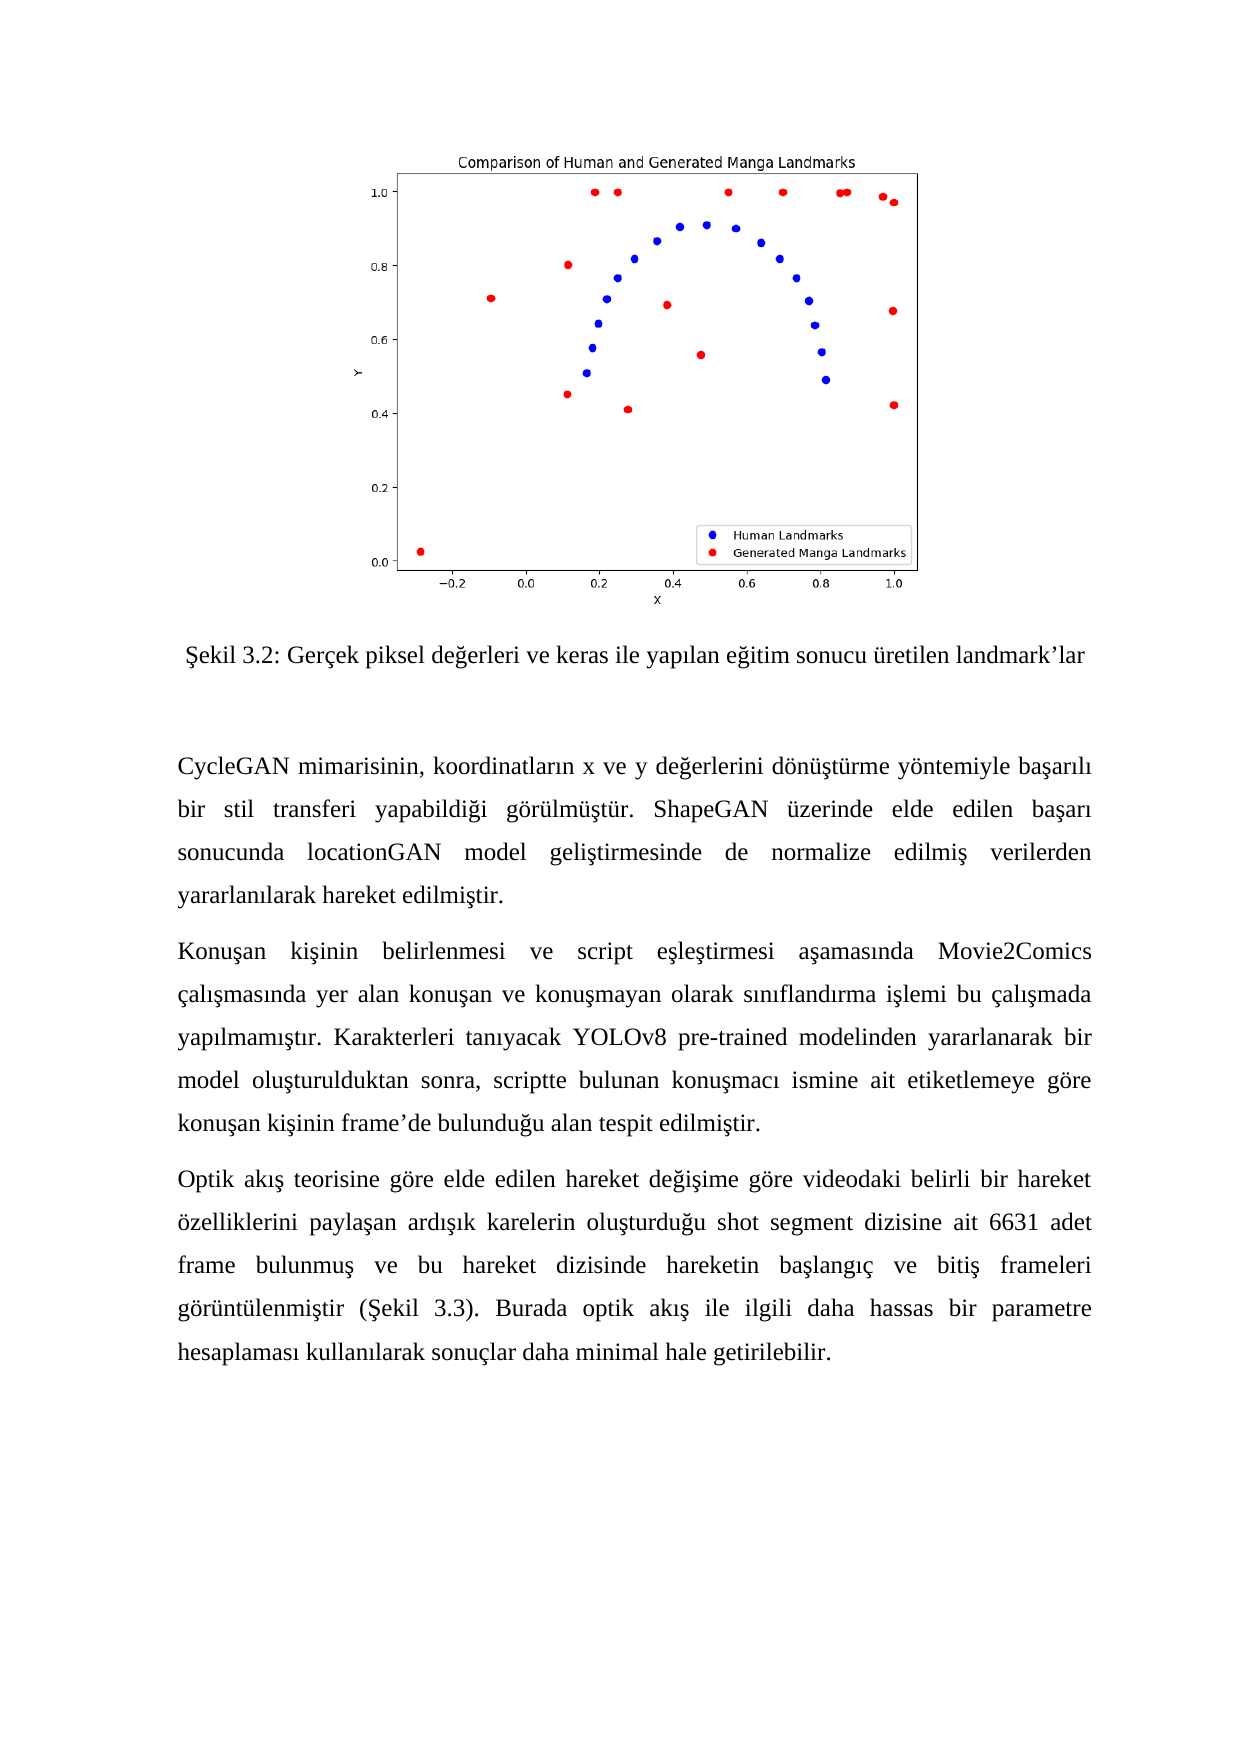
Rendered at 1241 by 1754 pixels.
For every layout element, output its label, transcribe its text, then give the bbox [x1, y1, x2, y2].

text CycleGAN mimarisinin, koordinatların x ve y değerlerini dönüştürme yöntemiyle başarılı bir stil transferi yapabildiği görülmüştür. ShapeGAN üzerinde elde edilen başarı sonucunda locationGAN model geliştirmesinde de normalize edilmiş verilerden yararlanılarak hareket edilmiştir. [177, 751, 1092, 909]
text Konuşan kişinin belirlenmesi ve script eşleştirmesi aşamasında Movie2Comics çalışmasında yer alan konuşan ve konuşmayan olarak sınıflandırma işlemi bu çalışmada yapılmamıştır. Karakterleri tanıyacak YOLOv8 pre-trained modelinden yararlanarak bir model oluşturulduktan sonra, scriptte bulunan konuşmacı ismine ait etiketlemeye göre konuşan kişinin frame’de bulunduğu alan tespit edilmiştir. [177, 936, 1092, 1137]
picture [345, 147, 925, 614]
text Şekil 3.2: Gerçek piksel değerleri ve keras ile yapılan eğitim sonucu üretilen landmark’lar [177, 640, 1092, 668]
text Optik akış teorisine göre elde edilen hareket değişime göre videodaki belirli bir hareket özelliklerini paylaşan ardışık karelerin oluşturduğu shot segment dizisine ait 6631 adet frame bulunmuş ve bu hareket dizisinde hareketin başlangıç ve bitiş frameleri görüntülenmiştir (Şekil 3.3). Burada optik akış ile ilgili daha hassas bir parametre hesaplaması kullanılarak sonuçlar daha minimal hale getirilebilir. [177, 1164, 1092, 1365]
